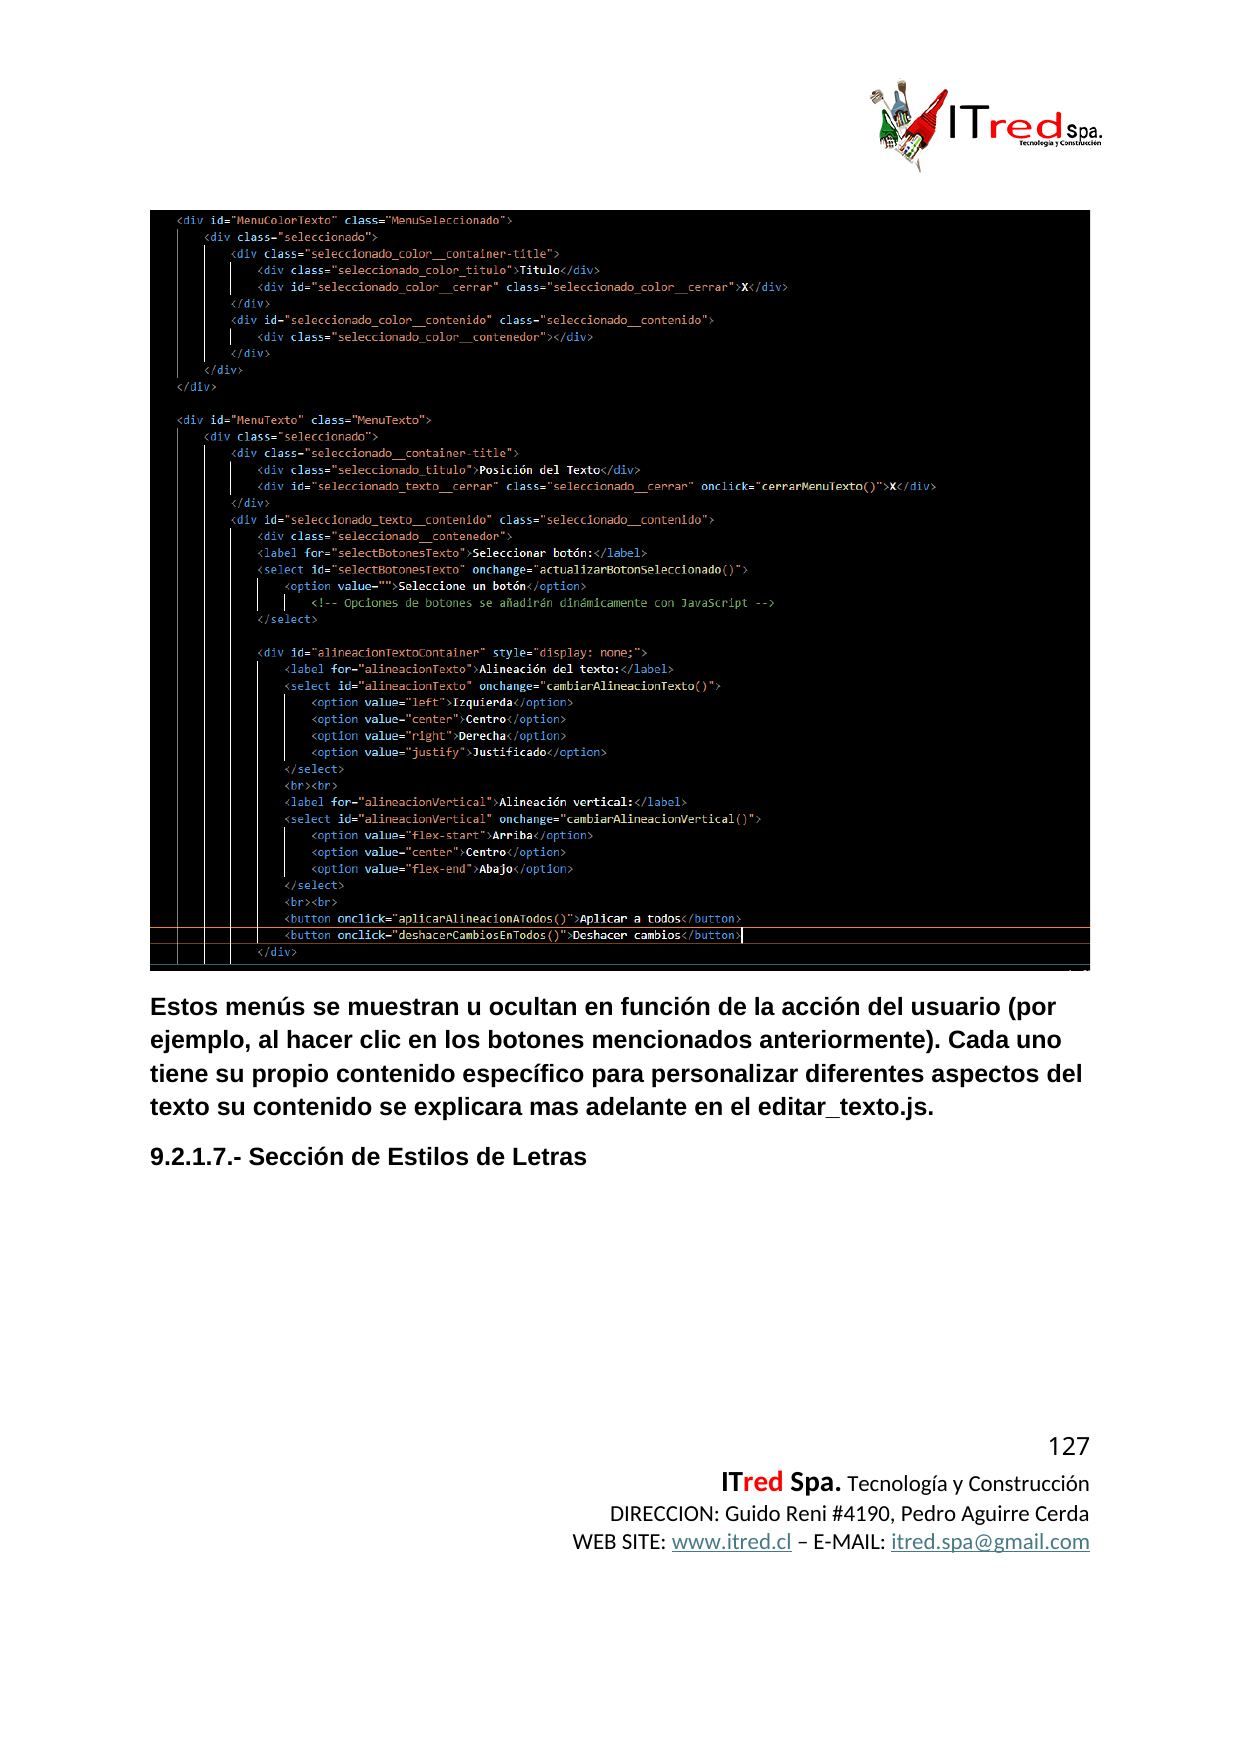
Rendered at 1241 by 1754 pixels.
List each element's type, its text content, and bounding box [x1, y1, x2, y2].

picture [150, 210, 1091, 971]
text 9.2.1.7.- Sección de Estilos de Letras [150, 1142, 1090, 1171]
picture [868, 77, 1102, 174]
text Estos menús se muestran u ocultan en función de la acción del usuario (por ejemplo, al hacer clic en los botones mencionados anteriormente). Cada uno tiene su propio contenido específico para personalizar diferentes aspectos del texto su contenido se explicara mas adelante en el editar_texto.js. [150, 992, 1090, 1121]
